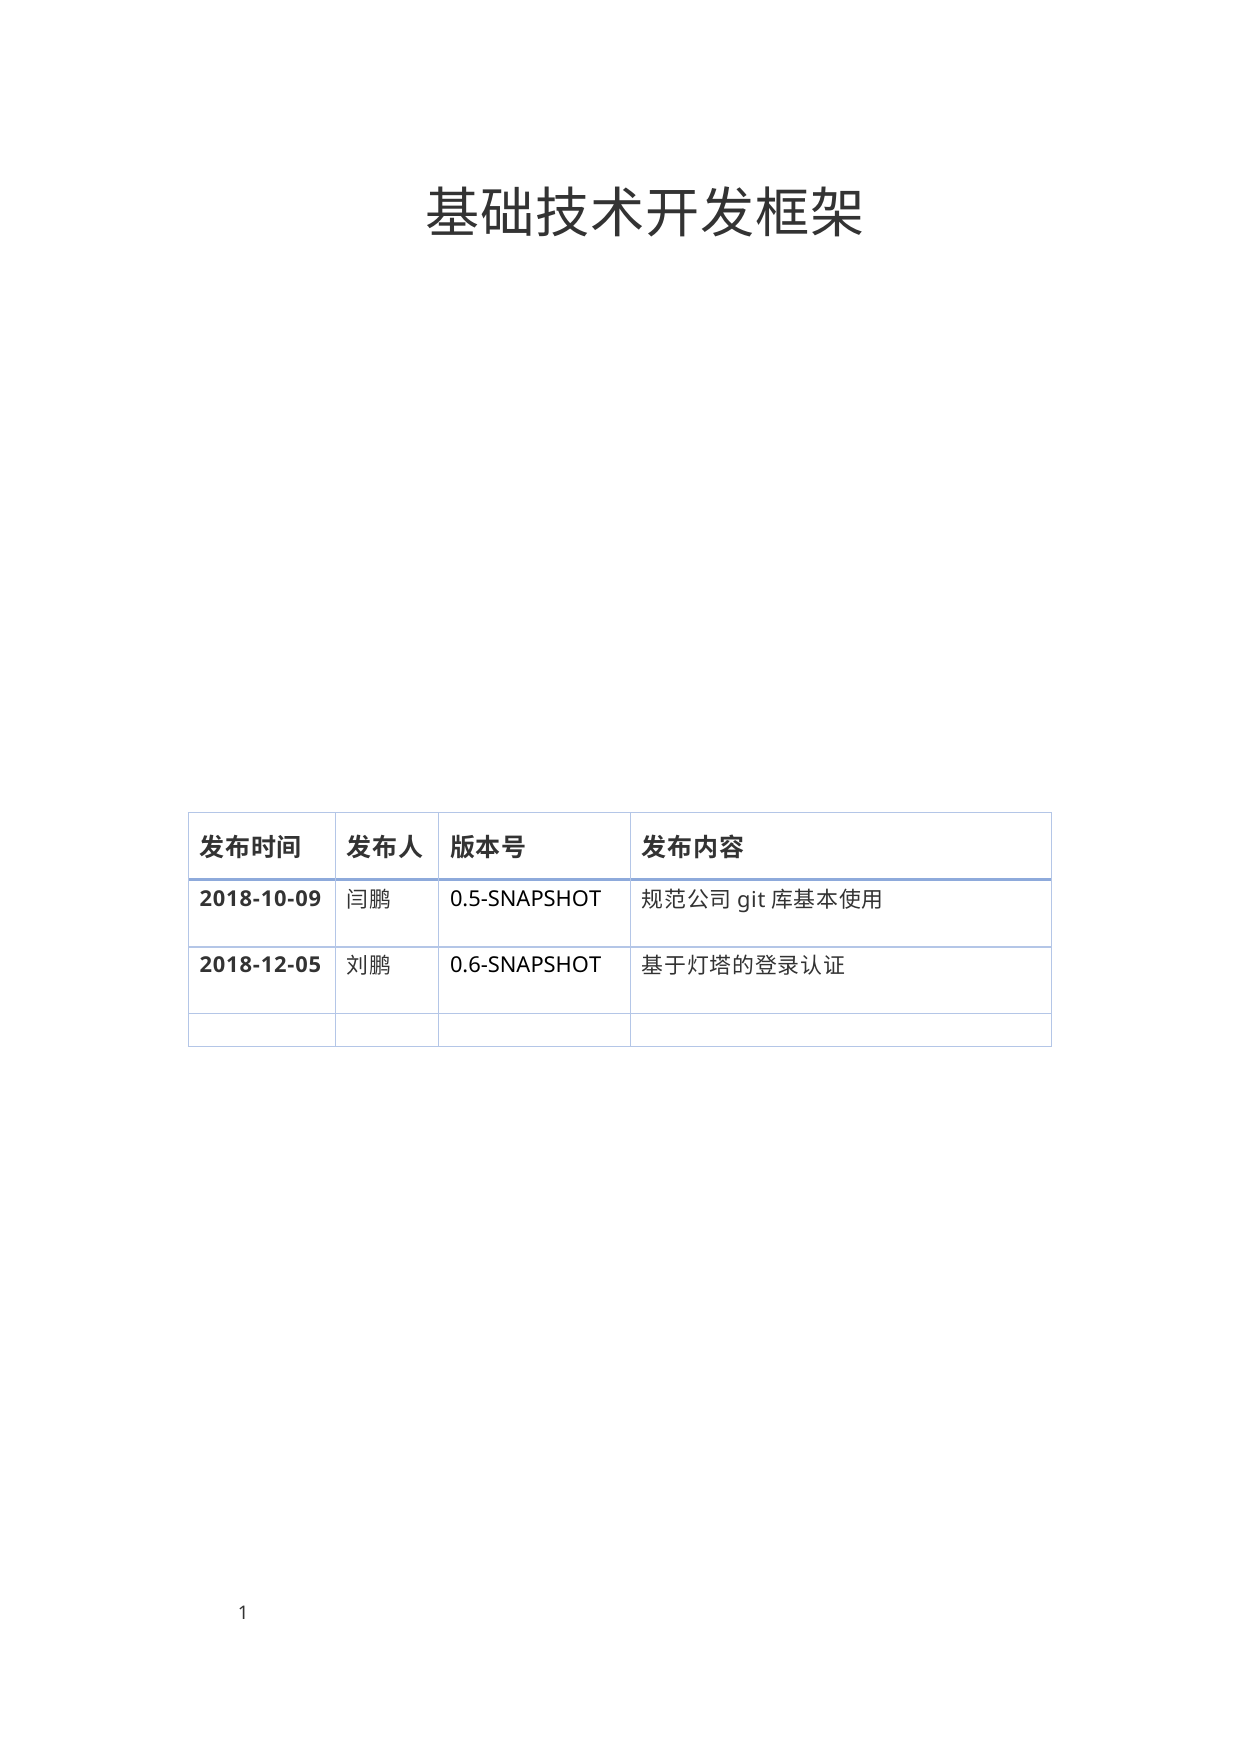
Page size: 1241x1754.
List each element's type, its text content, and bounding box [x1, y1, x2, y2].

table_cell 2018-10-09 [189, 881, 335, 946]
table_cell 基于灯塔的登录认证 [631, 948, 1051, 1012]
table_header 发布人 [336, 813, 438, 878]
table_cell 刘鹏 [336, 948, 438, 1012]
table_cell [439, 1014, 630, 1046]
table_cell 2018-12-05 [189, 948, 335, 1012]
table_cell 规范公司git库基本使用 [631, 881, 1051, 946]
table_cell [631, 1014, 1051, 1046]
table_header 发布时间 [189, 813, 335, 878]
table_cell [189, 1014, 335, 1046]
table_cell 0.5-SNAPSHOT [439, 881, 630, 946]
table_cell [336, 1014, 438, 1046]
table_cell 0.6-SNAPSHOT [439, 948, 630, 1012]
text 基础技术开发框架 [187, 160, 1053, 257]
table_cell 闫鹏 [336, 881, 438, 946]
table_header 版本号 [439, 813, 630, 878]
table_header 发布内容 [631, 813, 1051, 878]
